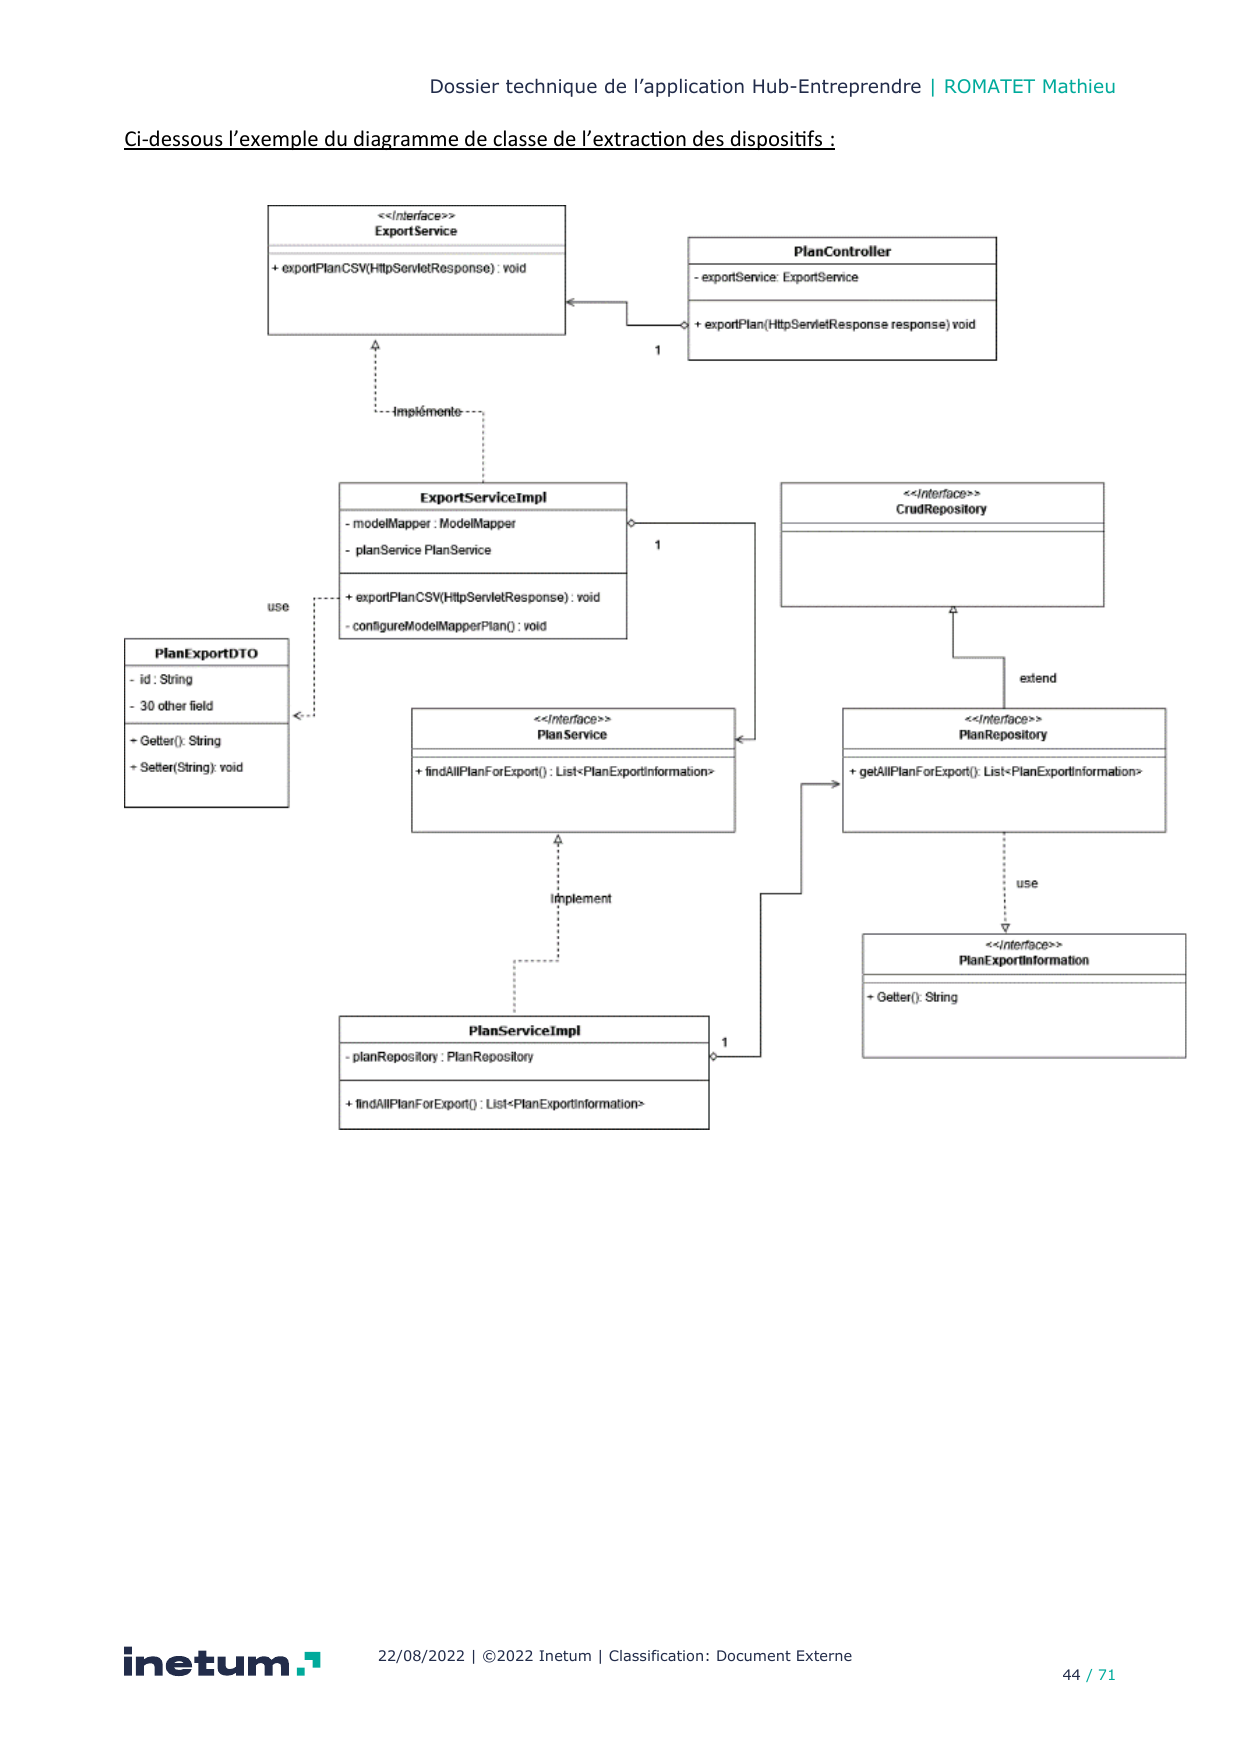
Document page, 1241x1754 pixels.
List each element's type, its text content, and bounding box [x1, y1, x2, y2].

picture [124, 205, 1187, 1130]
text Ci-dessous l’exemple du diagramme de classe de l’extraction des dispositifs : [124, 124, 1116, 152]
